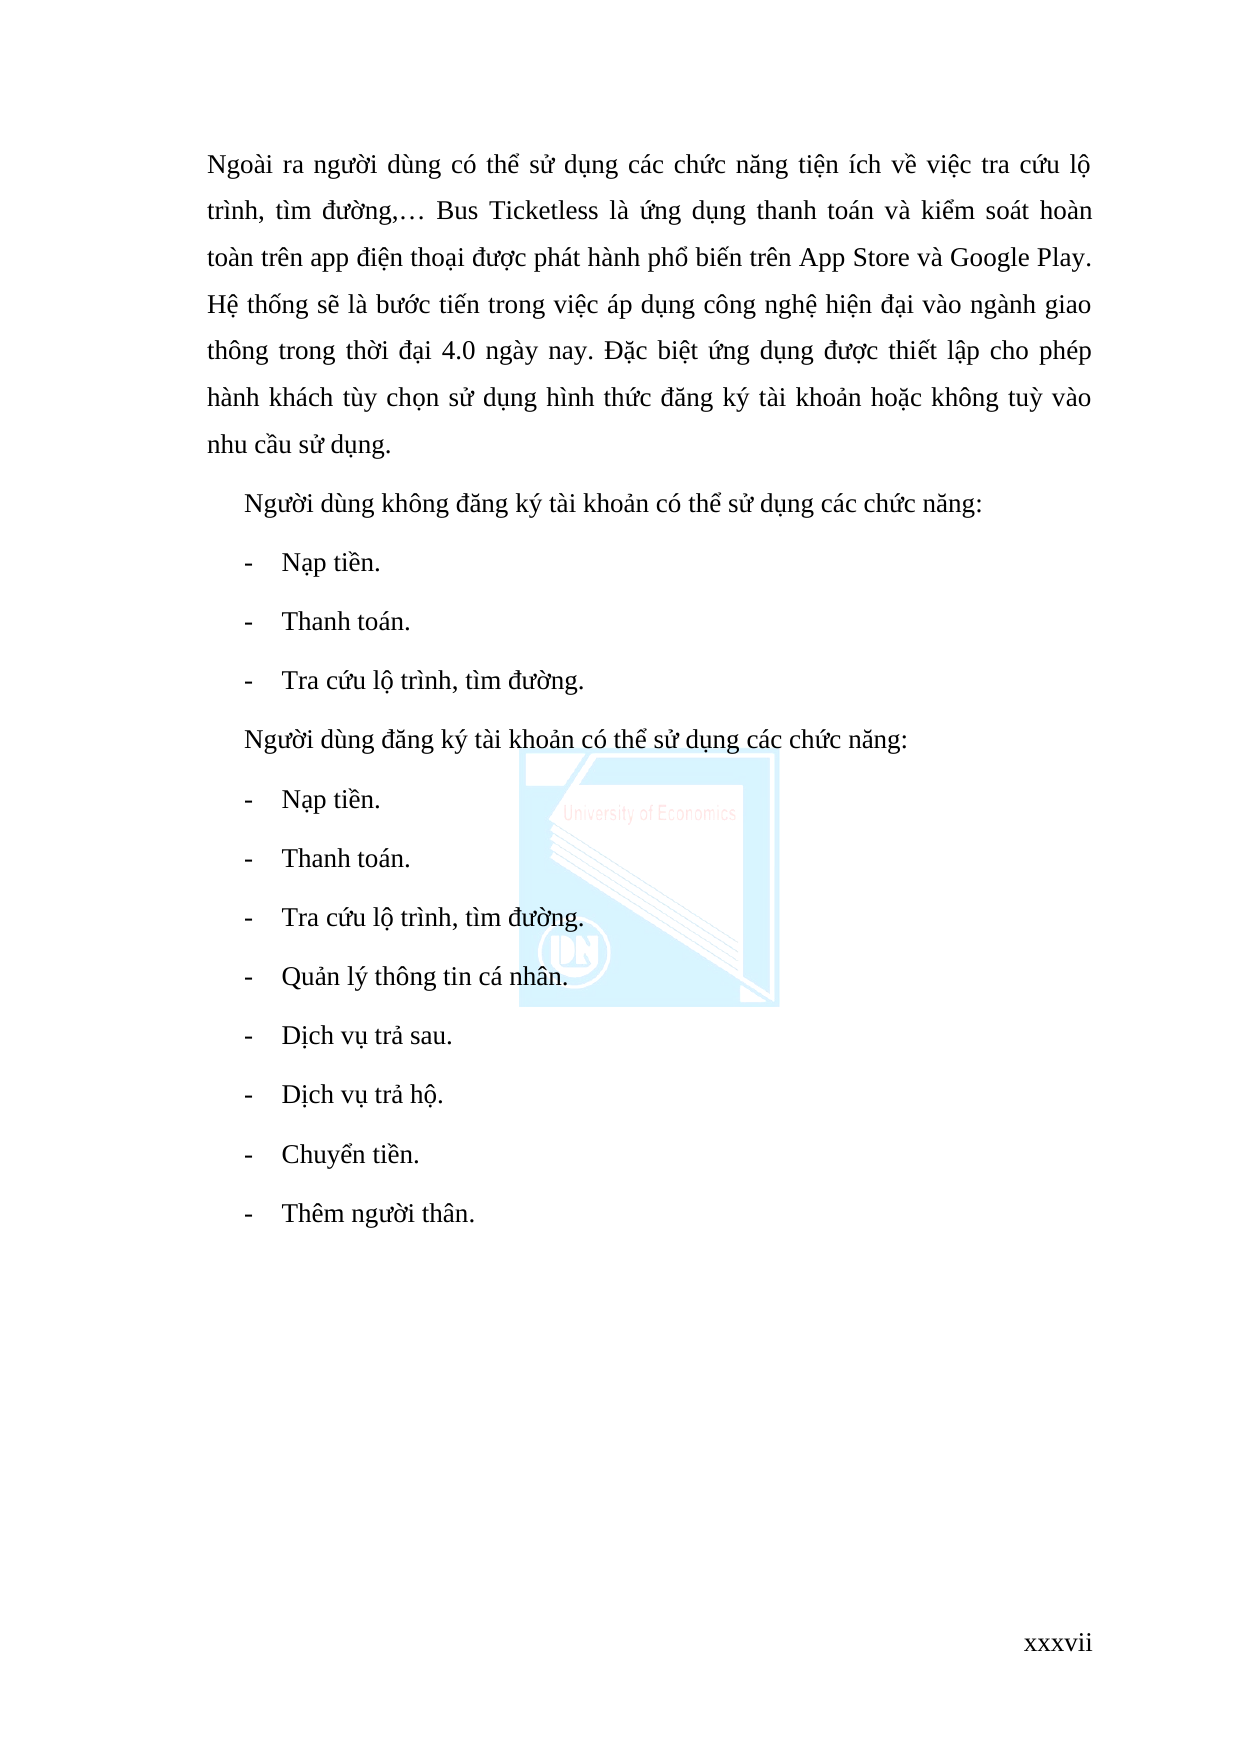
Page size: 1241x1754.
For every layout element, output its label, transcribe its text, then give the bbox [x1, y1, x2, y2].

text Tra cứu lộ trình, tìm đường. [244, 901, 1092, 932]
text Quản lý thông tin cá nhân. [244, 960, 1092, 991]
list Người dùng đăng ký tài khoản có thể sử dụng các chức năng: [244, 723, 1092, 755]
text Thêm người thân. [244, 1197, 1092, 1228]
text Chuyển tiền. [244, 1138, 1092, 1169]
list Người dùng không đăng ký tài khoản có thể sử dụng các chức năng: [244, 487, 1092, 518]
text Tra cứu lộ trình, tìm đường. [244, 664, 1092, 696]
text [207, 148, 1092, 459]
text Thanh toán. [244, 605, 1092, 636]
text Thanh toán. [244, 842, 1092, 873]
text Nạp tiền. [244, 783, 1092, 814]
text Dịch vụ trả sau. [244, 1019, 1092, 1051]
text Dịch vụ trả hộ. [244, 1078, 1092, 1110]
text Nạp tiền. [244, 546, 1092, 577]
